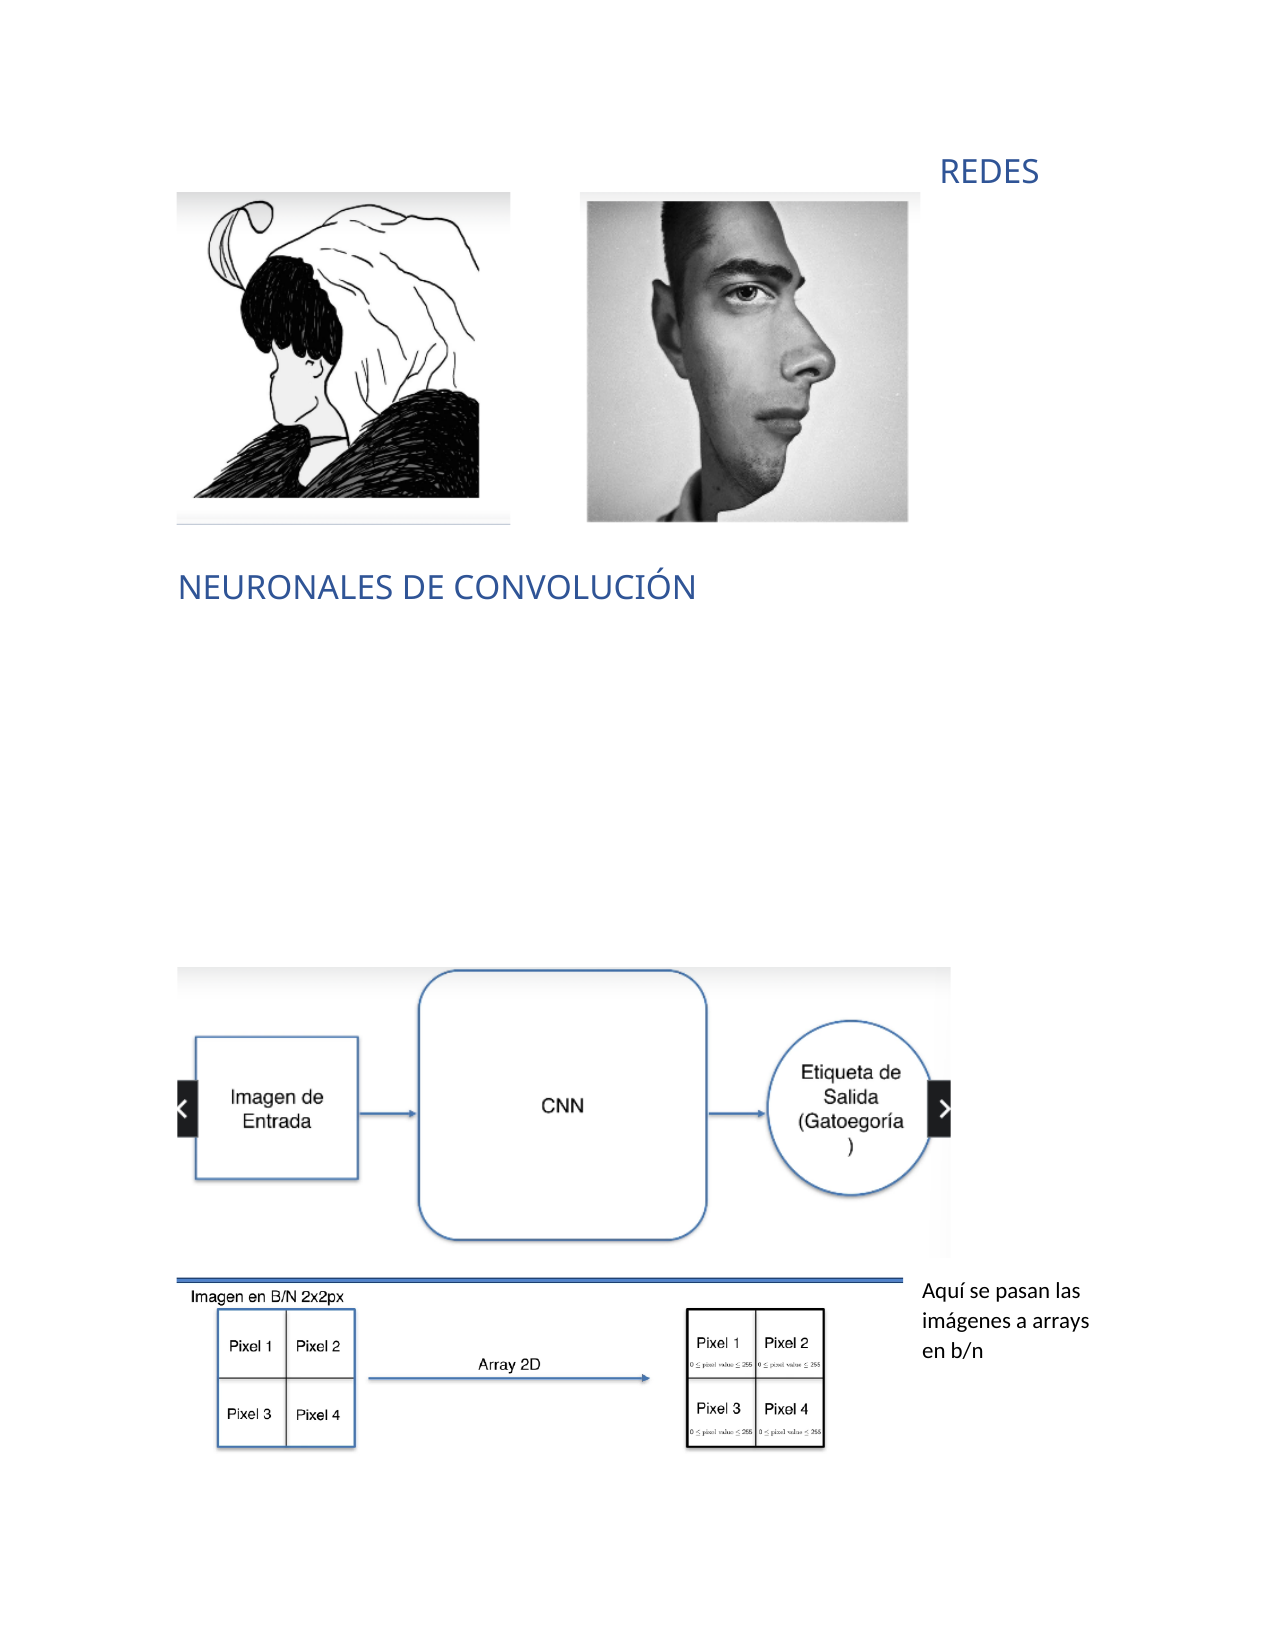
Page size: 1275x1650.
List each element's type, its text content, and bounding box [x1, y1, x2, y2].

picture [176, 192, 511, 525]
picture [176, 1277, 904, 1459]
text Aquí se pasan las imágenes a arrays en b/n [177, 1276, 1098, 1365]
picture [177, 967, 951, 1258]
picture [579, 192, 921, 525]
